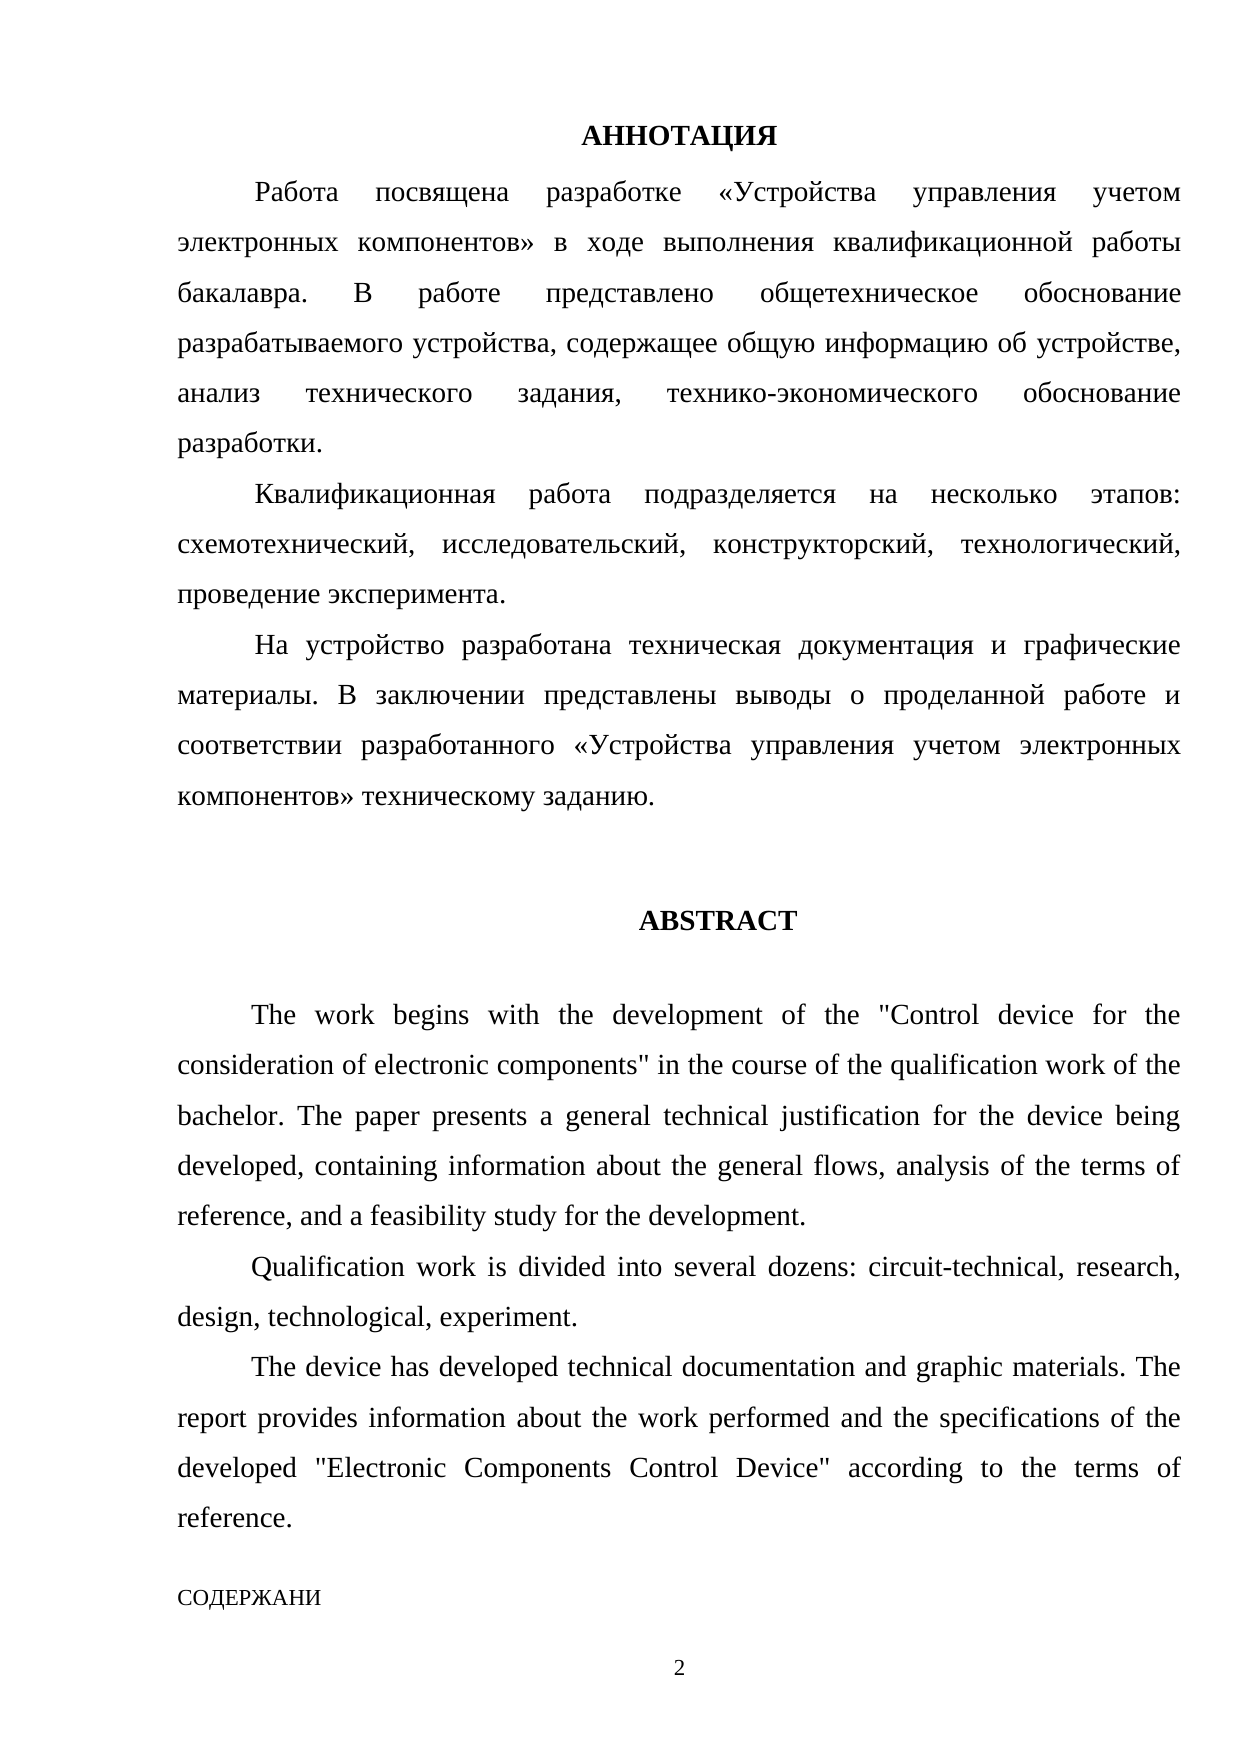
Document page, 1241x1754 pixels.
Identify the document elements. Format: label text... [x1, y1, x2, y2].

text ABSTRACT [177, 903, 1182, 937]
text Квалификационная работа подразделяется на несколько этапов: схемотехнический, исследовательский, конструкторский, технологический, проведение эксперимента. [177, 476, 1182, 610]
text Работа посвящена разработке «Устройства управления учетом электронных компонентов» в ходе выполнения квалификационной работы бакалавра. В работе представлено общетехническое обоснование разрабатываемого устройства, содержащее общую информацию об устройстве, анализ технического задания, технико-экономического обоснование разработки. [177, 174, 1182, 459]
text АННОТАЦИЯ [177, 118, 1182, 152]
text The work begins with the development of the "Control device for the consideration of electronic components" in the course of the qualification work of the bachelor. The paper presents a general technical justification for the device being developed, containing information about the general flows, analysis of the terms of reference, and a feasibility study for the development. [177, 997, 1182, 1232]
text Qualification work is divided into several dozens: circuit-technical, research, design, technological, experiment. [177, 1249, 1182, 1333]
text На устройство разработана техническая документация и графические материалы. В заключении представлены выводы о проделанной работе и соответствии разработанного «Устройства управления учетом электронных компонентов» техническому заданию. [177, 627, 1182, 811]
text The device has developed technical documentation and graphic materials. The report provides information about the work performed and the specifications of the developed "Electronic Components Control Device" according to the terms of reference. [177, 1349, 1182, 1534]
